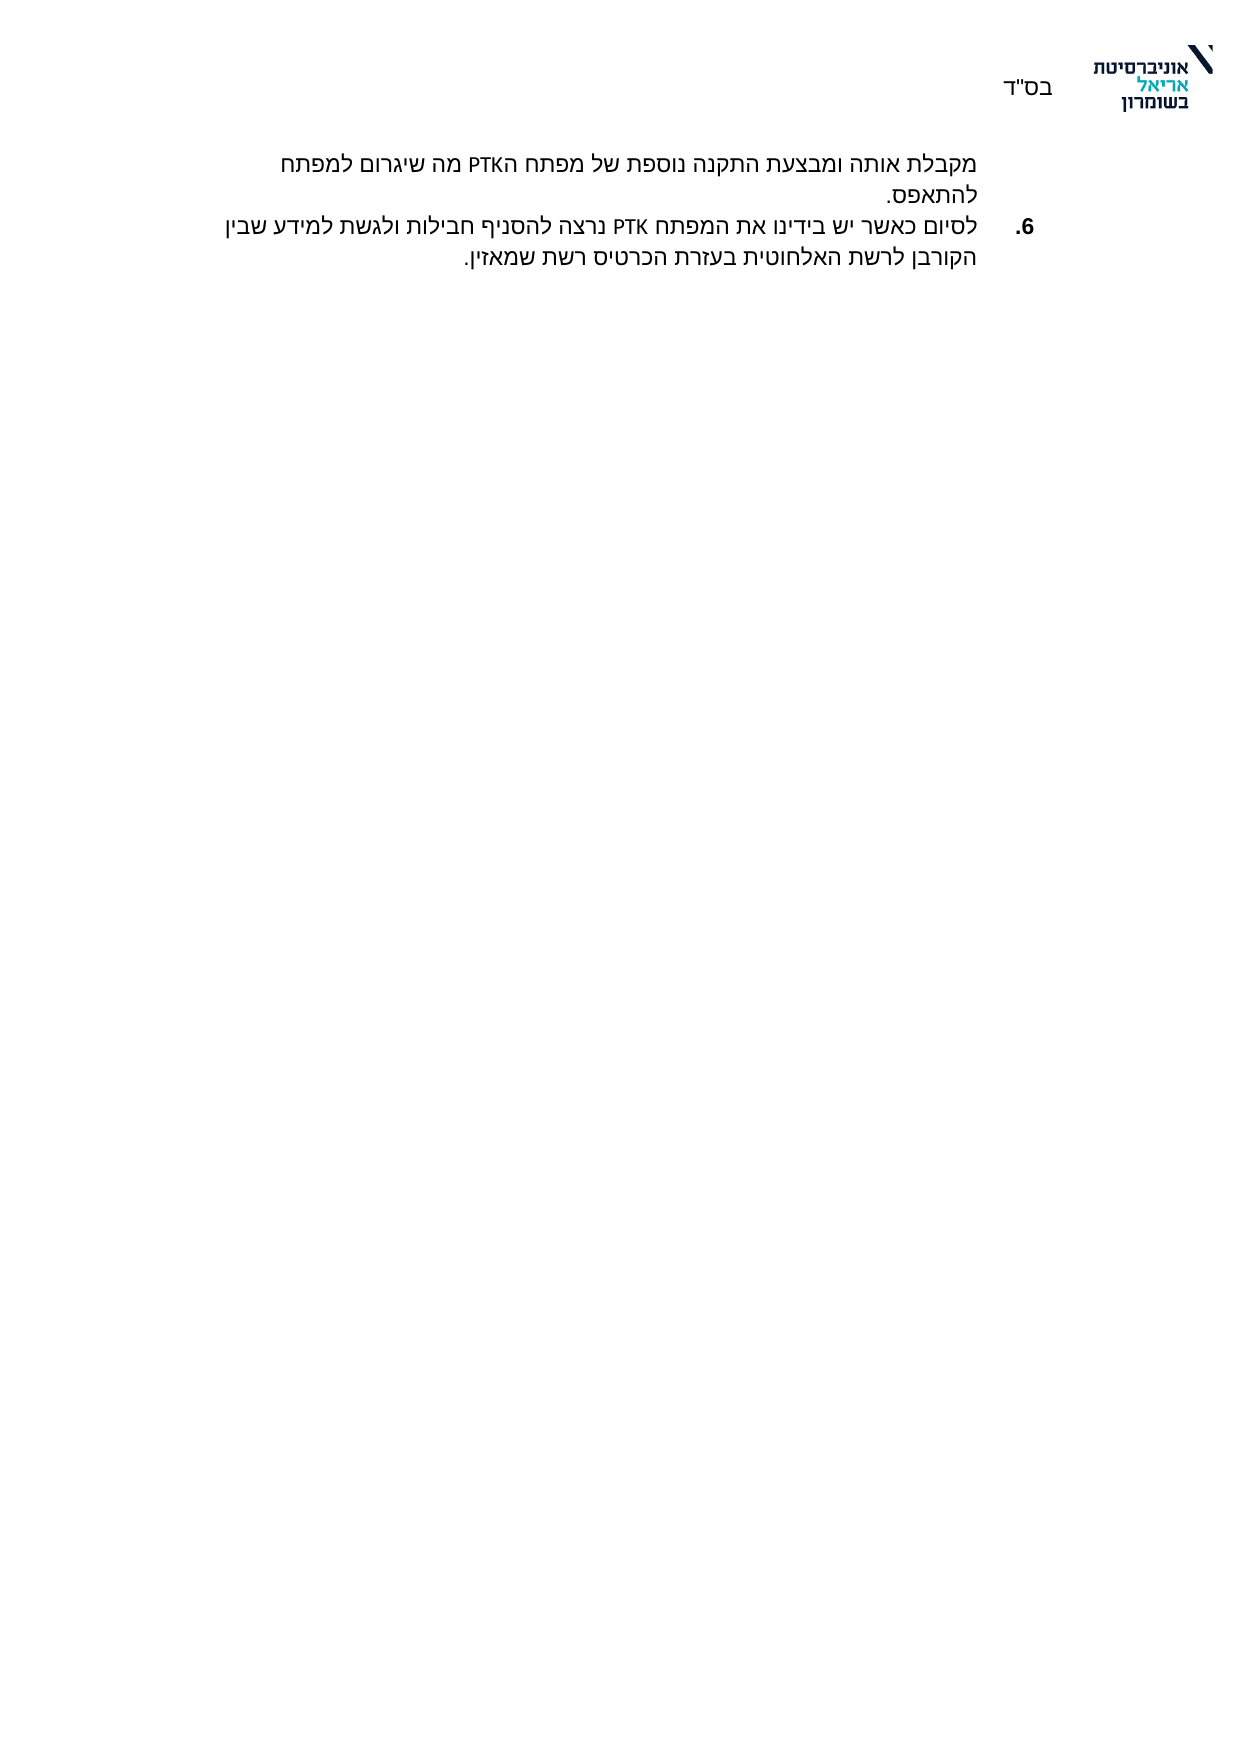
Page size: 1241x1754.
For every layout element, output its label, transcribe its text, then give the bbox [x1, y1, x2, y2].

picture [1093, 45, 1213, 112]
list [187, 150, 1015, 208]
list לסיום כאשר יש בידינו את המפתח PTK נרצה להסניף חבילות ולגשת למידע שבין הקורבן לרשת האלחוטית בעזרת הכרטיס רשת שמאזין. [187, 212, 1015, 270]
